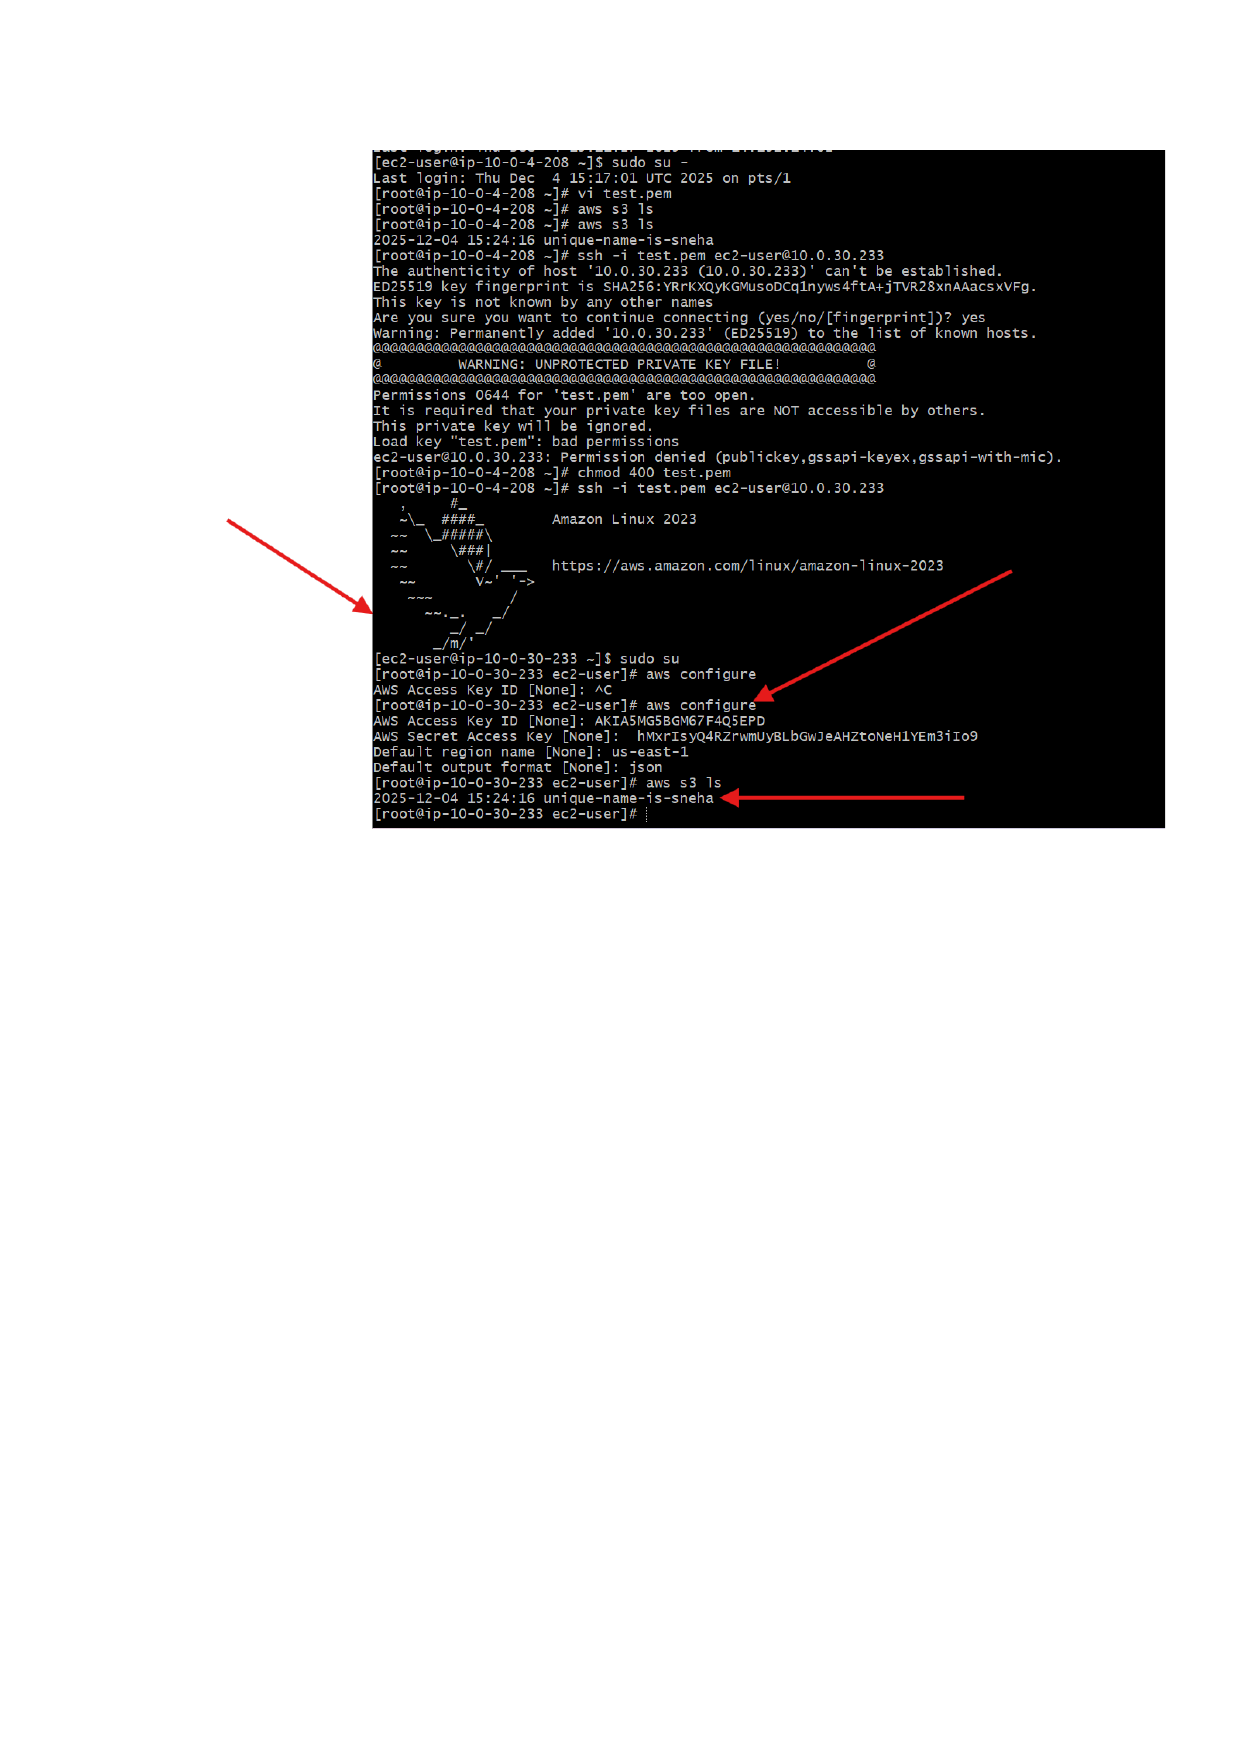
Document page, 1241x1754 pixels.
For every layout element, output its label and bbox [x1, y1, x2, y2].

picture [225, 150, 1166, 829]
